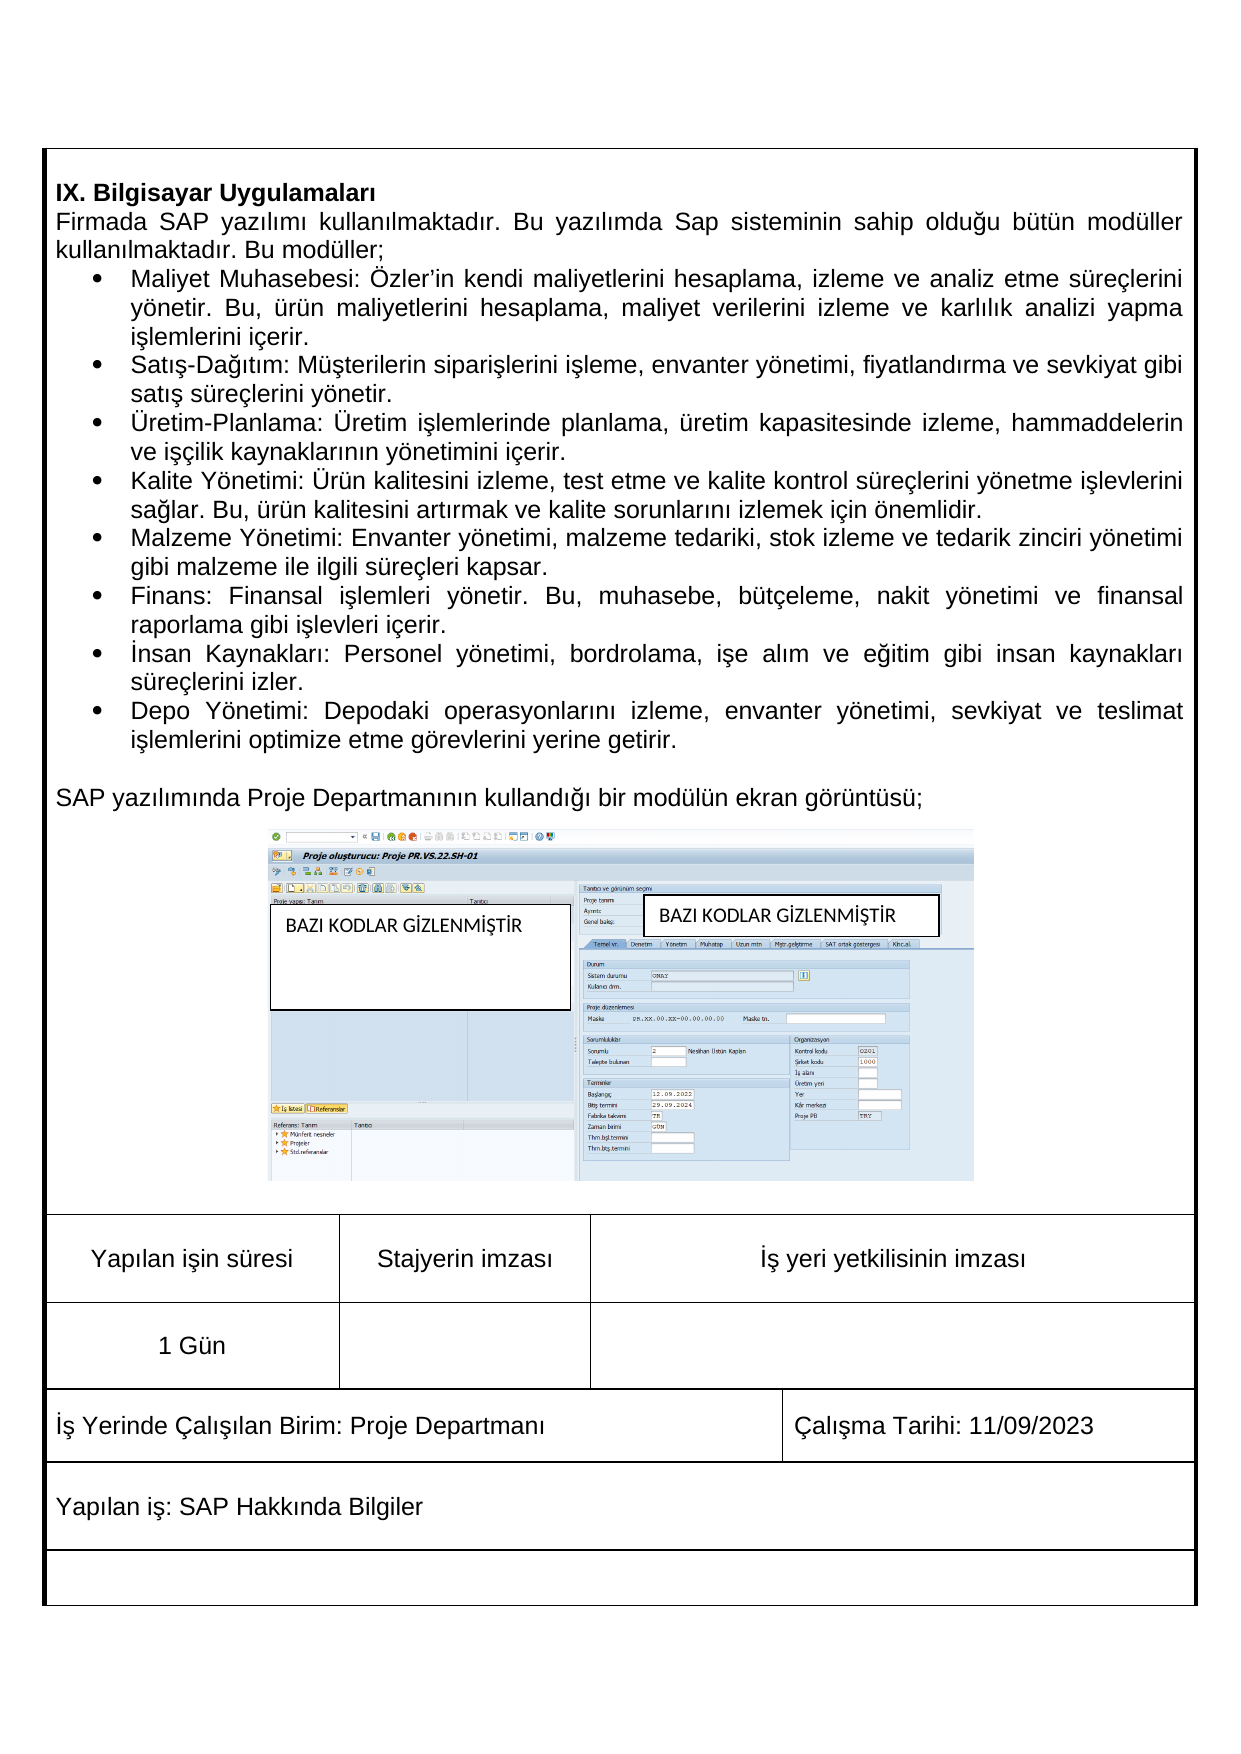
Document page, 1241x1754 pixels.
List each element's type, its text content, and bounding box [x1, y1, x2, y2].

table_cell [340, 1303, 590, 1388]
picture [267, 829, 974, 1181]
table_cell İş yeri yetkilisinin imzası [591, 1215, 1194, 1302]
table_cell IX. Bilgisayar Uygulamaları Firmada SAP yazılımı kullanılmaktadır. Bu yazılımda Sap sisteminin sahip olduğu bütün modüller kullanılmaktadır. Bu modüller; Maliyet Muhasebesi: Özler’in kendi maliyetlerini hesaplama, izleme ve analiz etme süreçlerini yönetir. Bu, ürün maliyetlerini hesaplama, maliyet verilerini izleme ve karlılık analizi yapma işlemlerini içerir. Satış-Dağıtım: Müşterilerin siparişlerini işleme, envanter yönetimi, fiyatlandırma ve sevkiyat gibi satış süreçlerini yönetir. Üretim-Planlama: Üretim işlemlerinde planlama, üretim kapasitesinde izleme, hammaddelerin ve işçilik kaynaklarının yönetimini içerir. Kalite Yönetimi: Ürün kalitesini izleme, test etme ve kalite kontrol süreçlerini yönetme işlevlerini sağlar. Bu, ürün kalitesini artırmak ve kalite sorunlarını izlemek için önemlidir. Malzeme Yönetimi: Envanter yönetimi, malzeme tedariki, stok izleme ve tedarik zinciri yönetimi gibi malzeme ile ilgili süreçleri kapsar. Finans: Finansal işlemleri yönetir. Bu, muhasebe, bütçeleme, nakit yönetimi ve finansal raporlama gibi işlevleri içerir. İnsan Kaynakları: Personel yönetimi, bordrolama, işe alım ve eğitim gibi insan kaynakları süreçlerini izler. Depo Yönetimi: Depodaki operasyonlarını izleme, envanter yönetimi, sevkiyat ve teslimat işlemlerini optimize etme görevlerini yerine getirir. SAP yazılımında Proje Departmanının kullandığı bir modülün ekran görüntüsü; [47, 149, 1194, 1214]
table_cell Yapılan işin süresi [47, 1215, 339, 1302]
table_cell [591, 1303, 1194, 1388]
table_cell 1 Gün [47, 1303, 339, 1388]
table_cell Stajyerin imzası [340, 1215, 590, 1302]
table_cell Çalışma Tarihi: 11/09/2023 [783, 1390, 1194, 1461]
table_cell İş Yerinde Çalışılan Birim: Proje Departmanı [47, 1390, 782, 1461]
table_cell Yapılan iş: SAP Hakkında Bilgiler [47, 1463, 1194, 1549]
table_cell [47, 1551, 1194, 1605]
